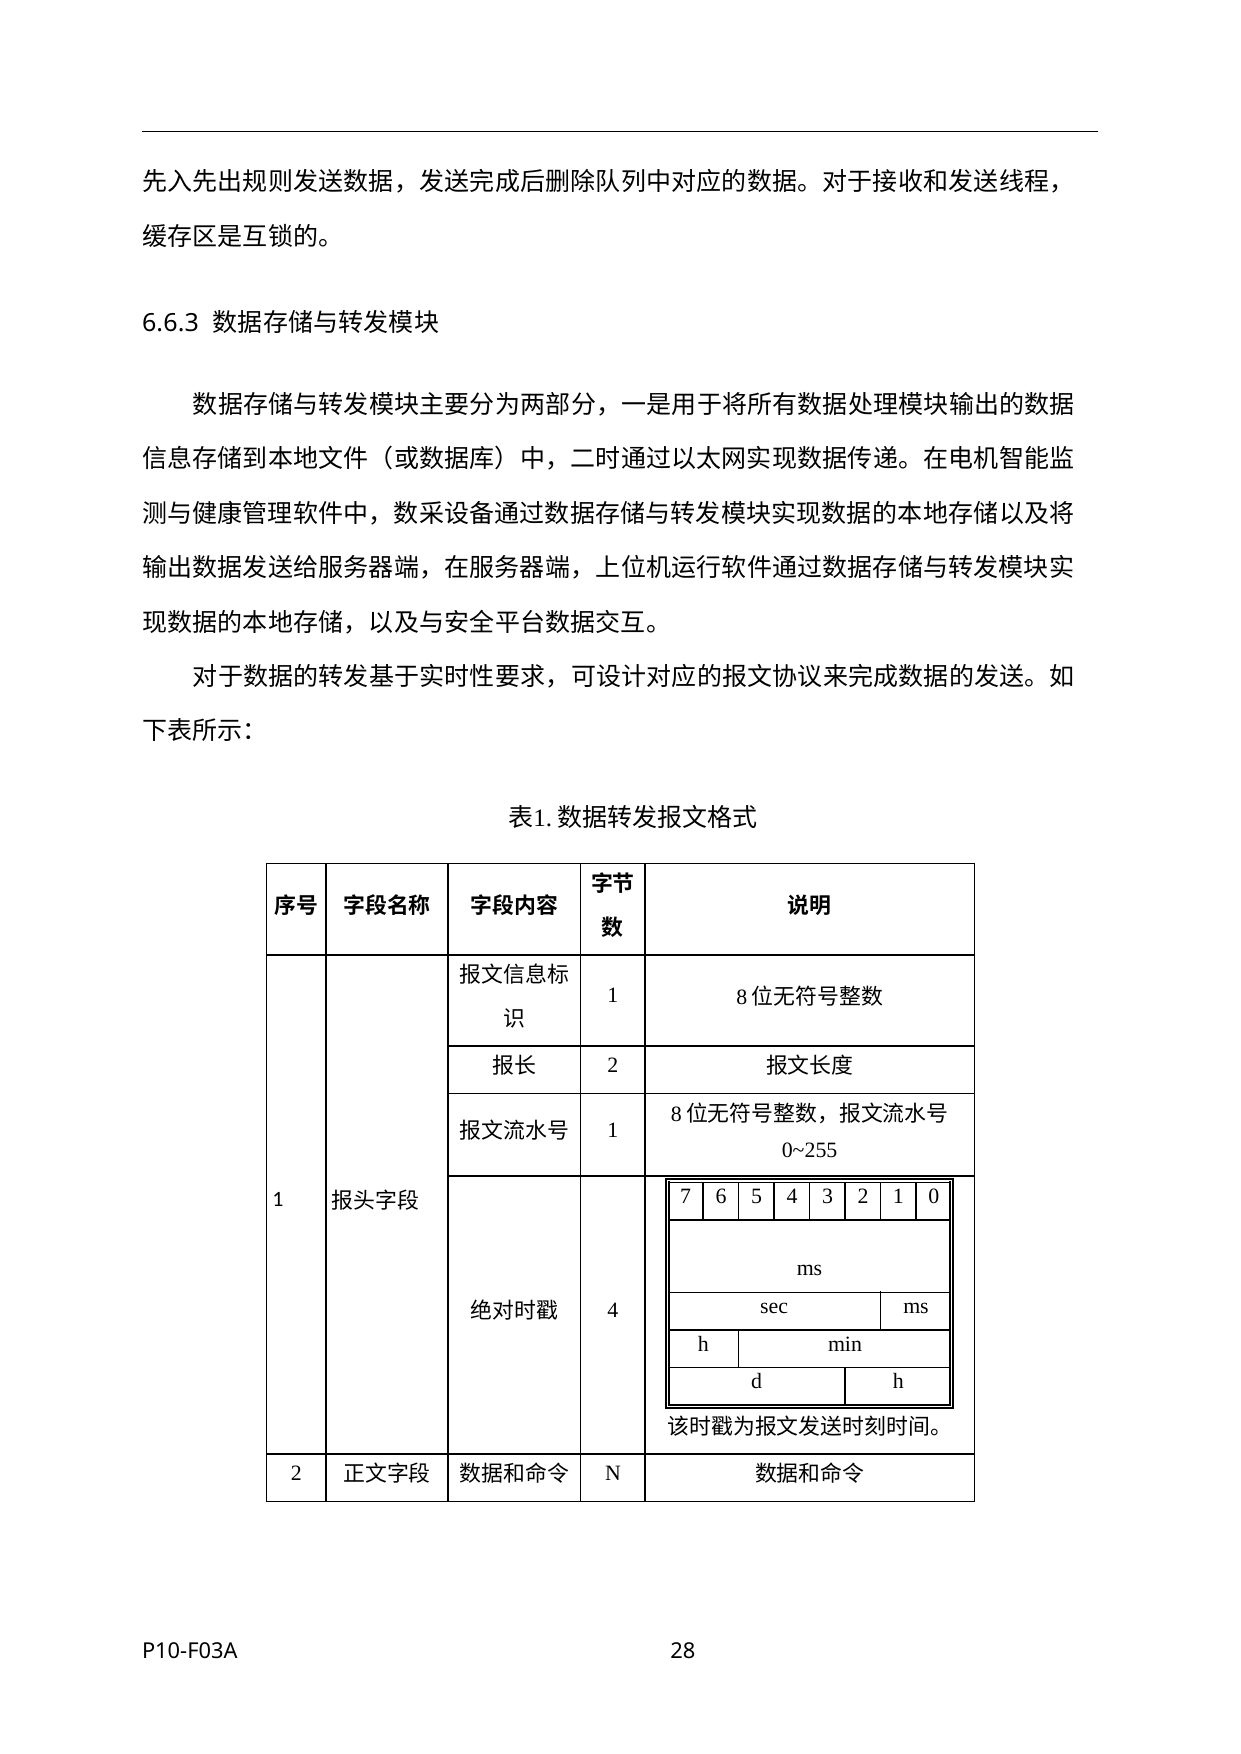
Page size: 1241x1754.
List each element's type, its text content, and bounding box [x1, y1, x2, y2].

table_cell 绝对时戳 [449, 1177, 580, 1453]
table_cell 数据和命令 [449, 1455, 580, 1501]
table_header 序号 [267, 864, 325, 954]
table_cell 8位无符号整数 [646, 956, 974, 1045]
table_cell N [581, 1455, 644, 1501]
text 数据存储与转发模块 [142, 287, 1098, 354]
table_cell 2 [267, 1455, 325, 1501]
table_cell 8位无符号整数，报文流水号0~255 [646, 1094, 974, 1175]
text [142, 162, 1098, 252]
table_cell 报长 [449, 1047, 580, 1093]
table_cell 正文字段 [327, 1455, 447, 1501]
table_cell 报文信息标识 [449, 956, 580, 1045]
table_cell 1 [581, 956, 644, 1045]
table_cell 1 [581, 1094, 644, 1175]
text 对于数据的转发基于实时性要求，可设计对应的报文协议来完成数据的发送。如下表所示： [142, 656, 1098, 747]
table_cell 报头字段 [327, 956, 447, 1453]
table_header 字段名称 [327, 864, 447, 954]
table_cell 2 [581, 1047, 644, 1093]
table_cell 1 [267, 956, 325, 1453]
table_header 说明 [646, 864, 974, 954]
table_cell 该时戳为报文发送时刻时间。 [646, 1177, 974, 1453]
table_cell 数据和命令 [646, 1455, 974, 1501]
text 数据存储与转发模块主要分为两部分，一是用于将所有数据处理模块输出的数据信息存储到本地文件（或数据库）中，二时通过以太网实现数据传递。在电机智能监测与健康管理软件中，数采设备通过数据存储与转发模块实现数据的本地存储以及将输出数据发送给服务器端，在服务器端，上位机运行软件通过数据存储与转发模块实现数据的本地存储，以及与安全平台数据交互。 [142, 384, 1098, 638]
table_header 字节数 [581, 864, 644, 954]
table_header 字段内容 [449, 864, 580, 954]
table_cell 报文流水号 [449, 1094, 580, 1175]
list 数据转发报文格式 [189, 781, 1098, 849]
table_cell 报文长度 [646, 1047, 974, 1093]
table_cell 4 [581, 1177, 644, 1453]
